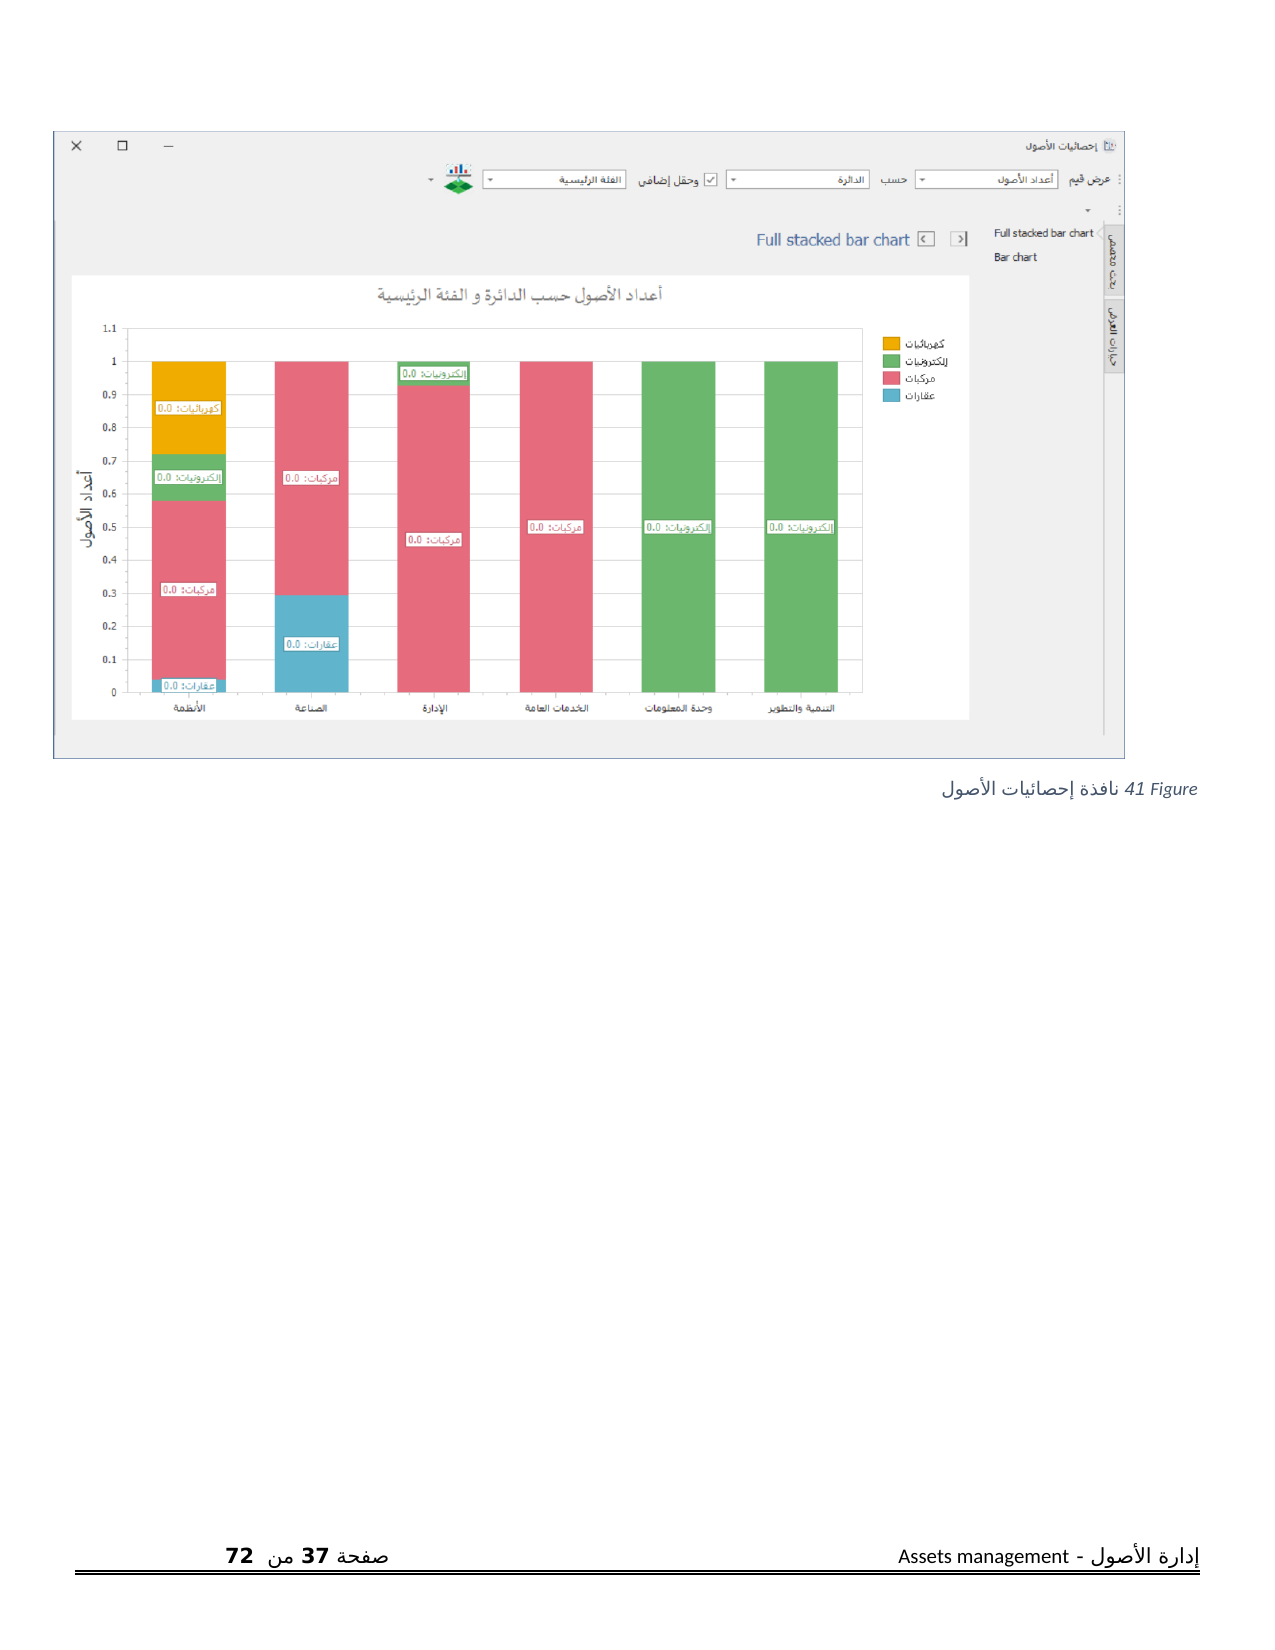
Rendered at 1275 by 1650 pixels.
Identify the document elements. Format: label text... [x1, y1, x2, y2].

text Figure 41 نافذة إحصائيات الأصول [75, 777, 1200, 800]
picture [53, 131, 1125, 759]
